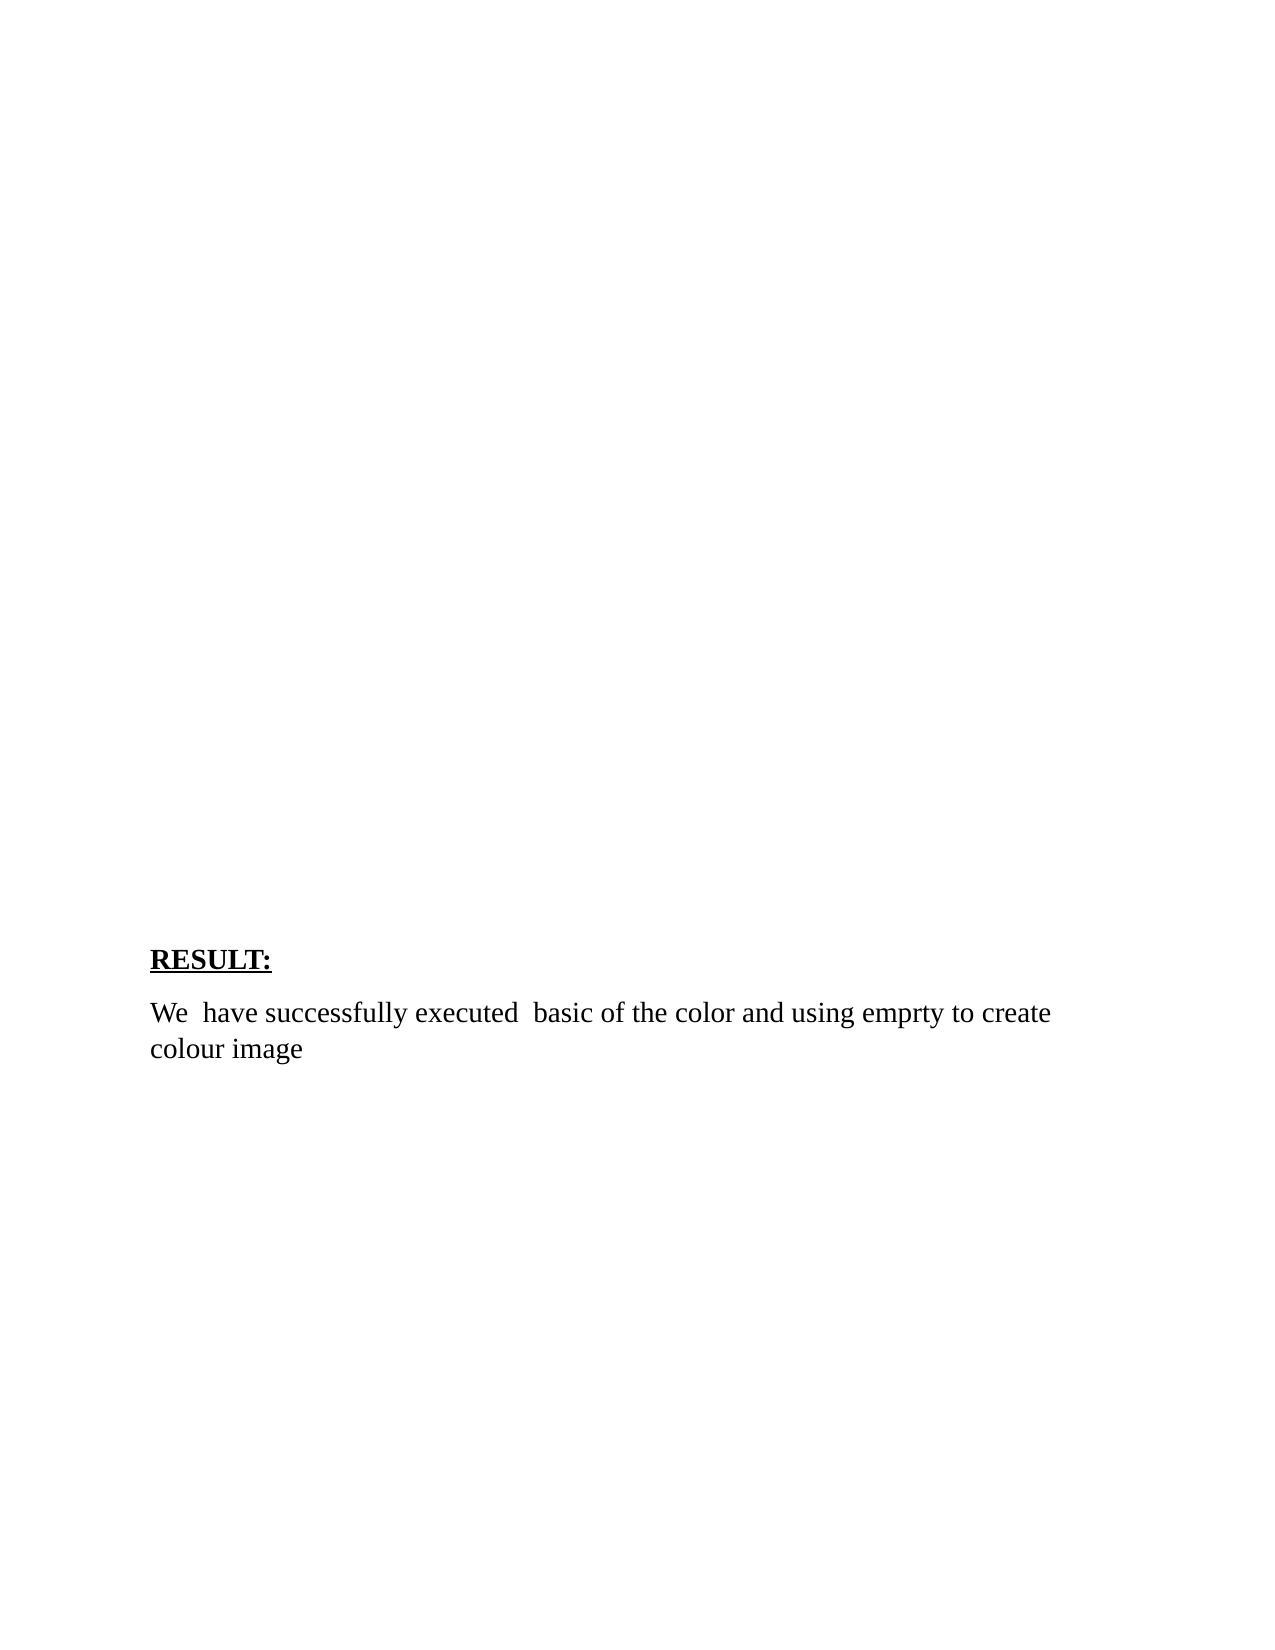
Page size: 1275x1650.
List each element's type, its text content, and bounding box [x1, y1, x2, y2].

text RESULT: [150, 942, 1125, 976]
text We have successfully executed basic of the color and using emprty to create colour image [150, 995, 1125, 1065]
